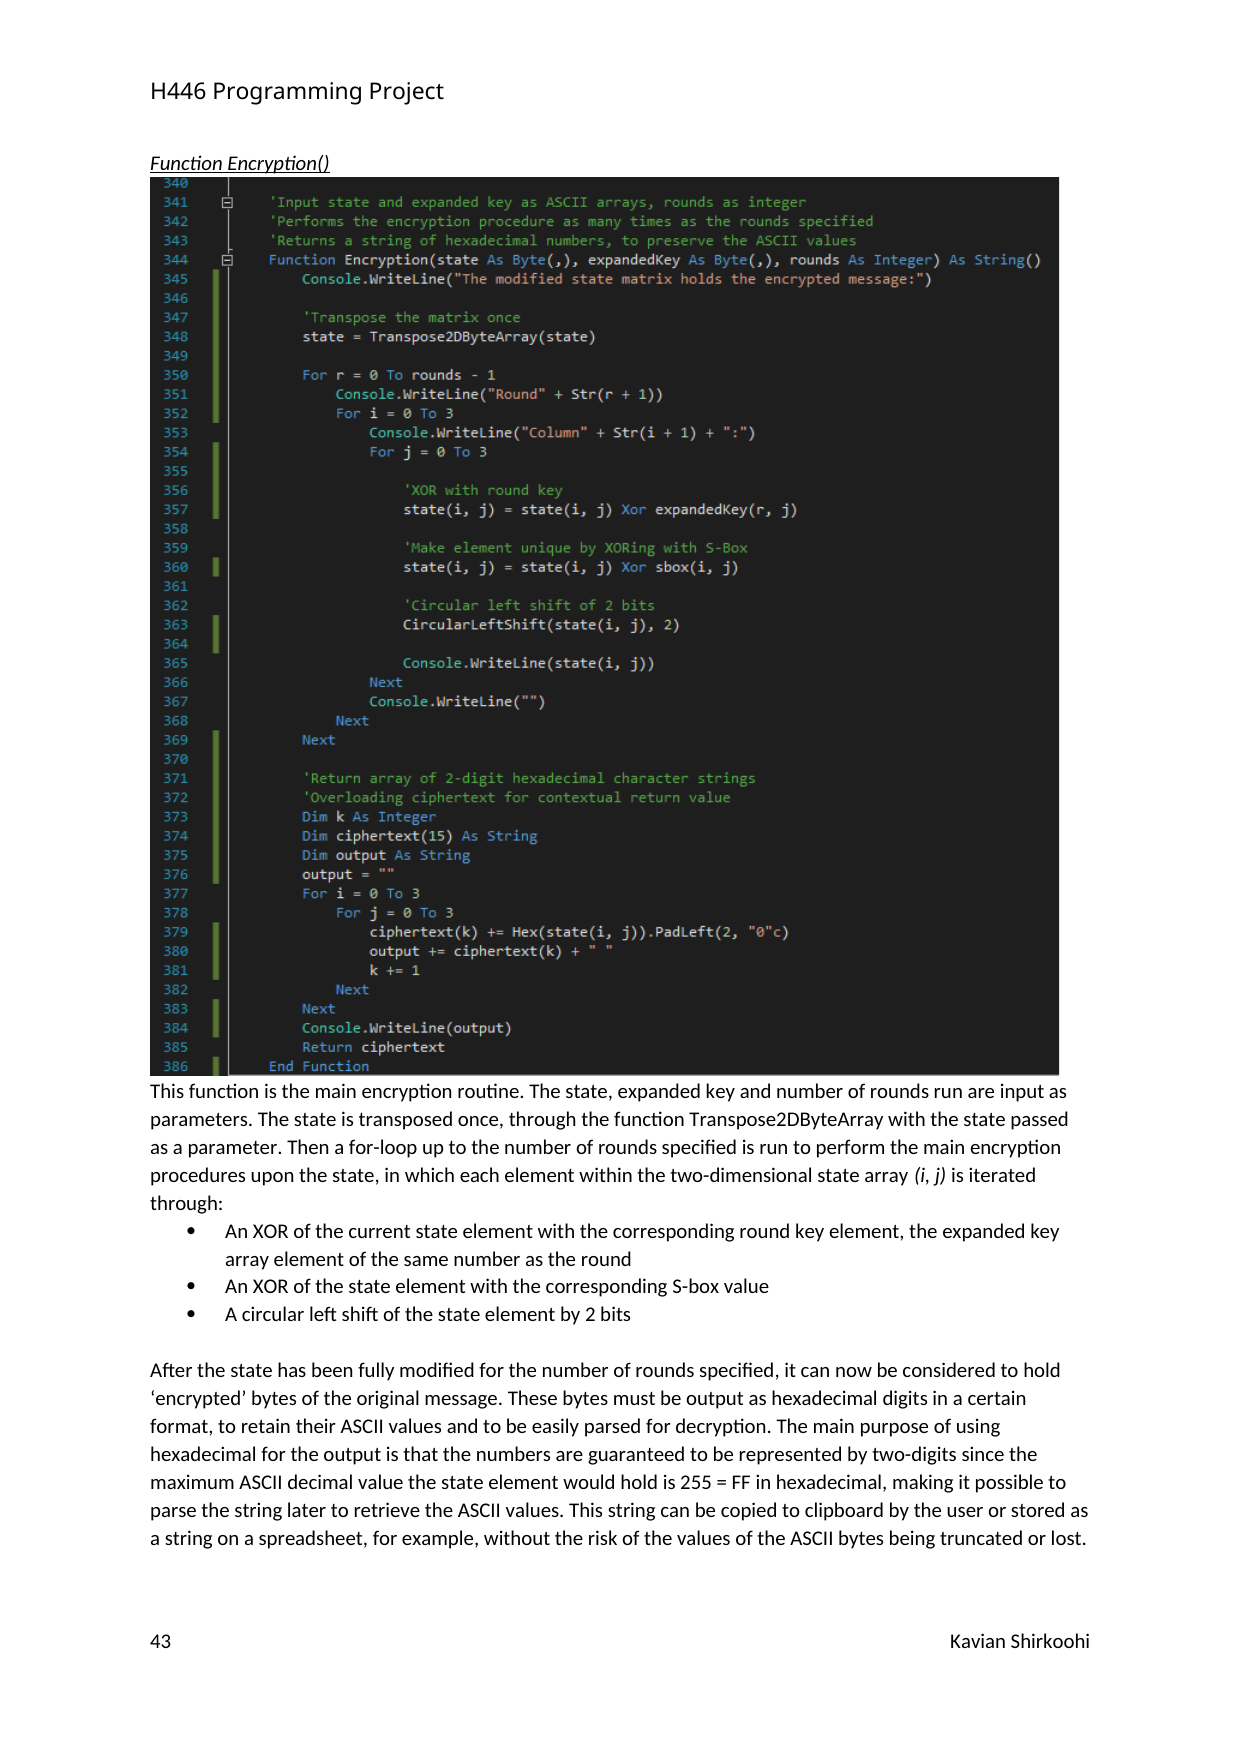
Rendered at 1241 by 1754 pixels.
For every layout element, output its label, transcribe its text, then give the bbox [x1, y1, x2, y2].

text Function Encryption() [150, 150, 1090, 175]
list A circular left shift of the state element by 2 bits [187, 1302, 1090, 1327]
text After the state has been fully modified for the number of rounds specified, it can now be considered to hold ‘encrypted’ bytes of the original message. These bytes must be output as hexadecimal digits in a certain format, to retain their ASCII values and to be easily parsed for decryption. The main purpose of using hexadecimal for the output is that the numbers are guaranteed to be represented by two-digits since the maximum ASCII decimal value the state element would hold is 255 = FF in hexadecimal, making it possible to parse the string later to retrieve the ASCII values. This string can be copied to clipboard by the user or stored as a string on a spreadsheet, for example, without the risk of the values of the ASCII bytes being truncated or lost. [150, 1357, 1090, 1550]
picture [150, 177, 1060, 1076]
list An XOR of the state element with the corresponding S-box value [187, 1274, 1090, 1299]
text This function is the main encryption routine. The state, expanded key and number of rounds run are input as parameters. The state is transposed once, through the function Transpose2DByteArray with the state passed as a parameter. Then a for-loop up to the number of rounds specified is run to perform the main encryption procedures upon the state, in which each element within the two-dimensional state array (i, j) is iterated through: [150, 1078, 1090, 1215]
list An XOR of the current state element with the corresponding round key element, the expanded key array element of the same number as the round [187, 1218, 1090, 1271]
